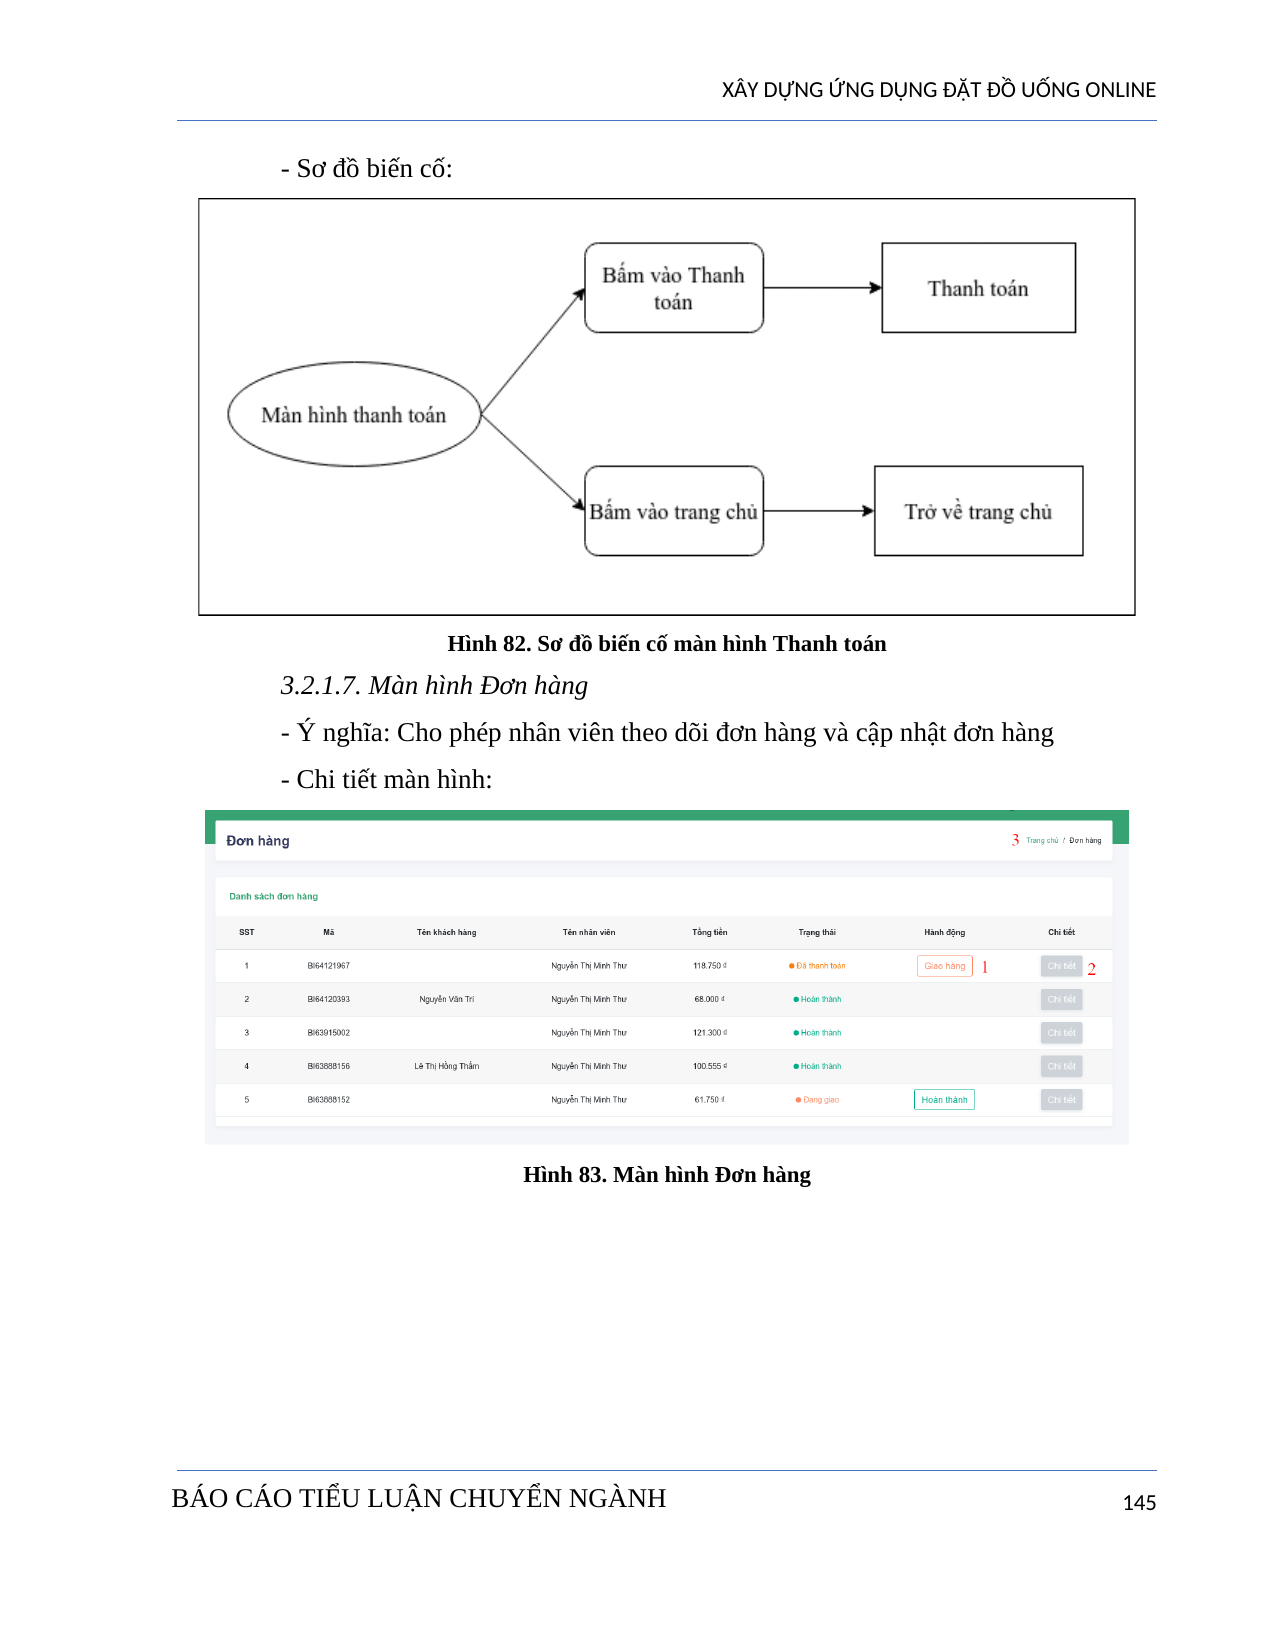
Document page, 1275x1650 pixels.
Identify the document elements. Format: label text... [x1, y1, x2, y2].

text - Chi tiết màn hình: [281, 763, 1157, 794]
subtitle 3.2.1.7. Màn hình Đơn hàng [281, 669, 1157, 701]
text - Sơ đồ biến cố: [281, 152, 1157, 183]
picture [198, 198, 1136, 616]
text Hình 83. Màn hình Đơn hàng [177, 1161, 1157, 1187]
text - Ý nghĩa: Cho phép nhân viên theo dõi đơn hàng và cập nhật đơn hàng [281, 716, 1157, 747]
text Hình 82. Sơ đồ biến cố màn hình Thanh toán [177, 630, 1157, 656]
picture [205, 809, 1130, 1147]
